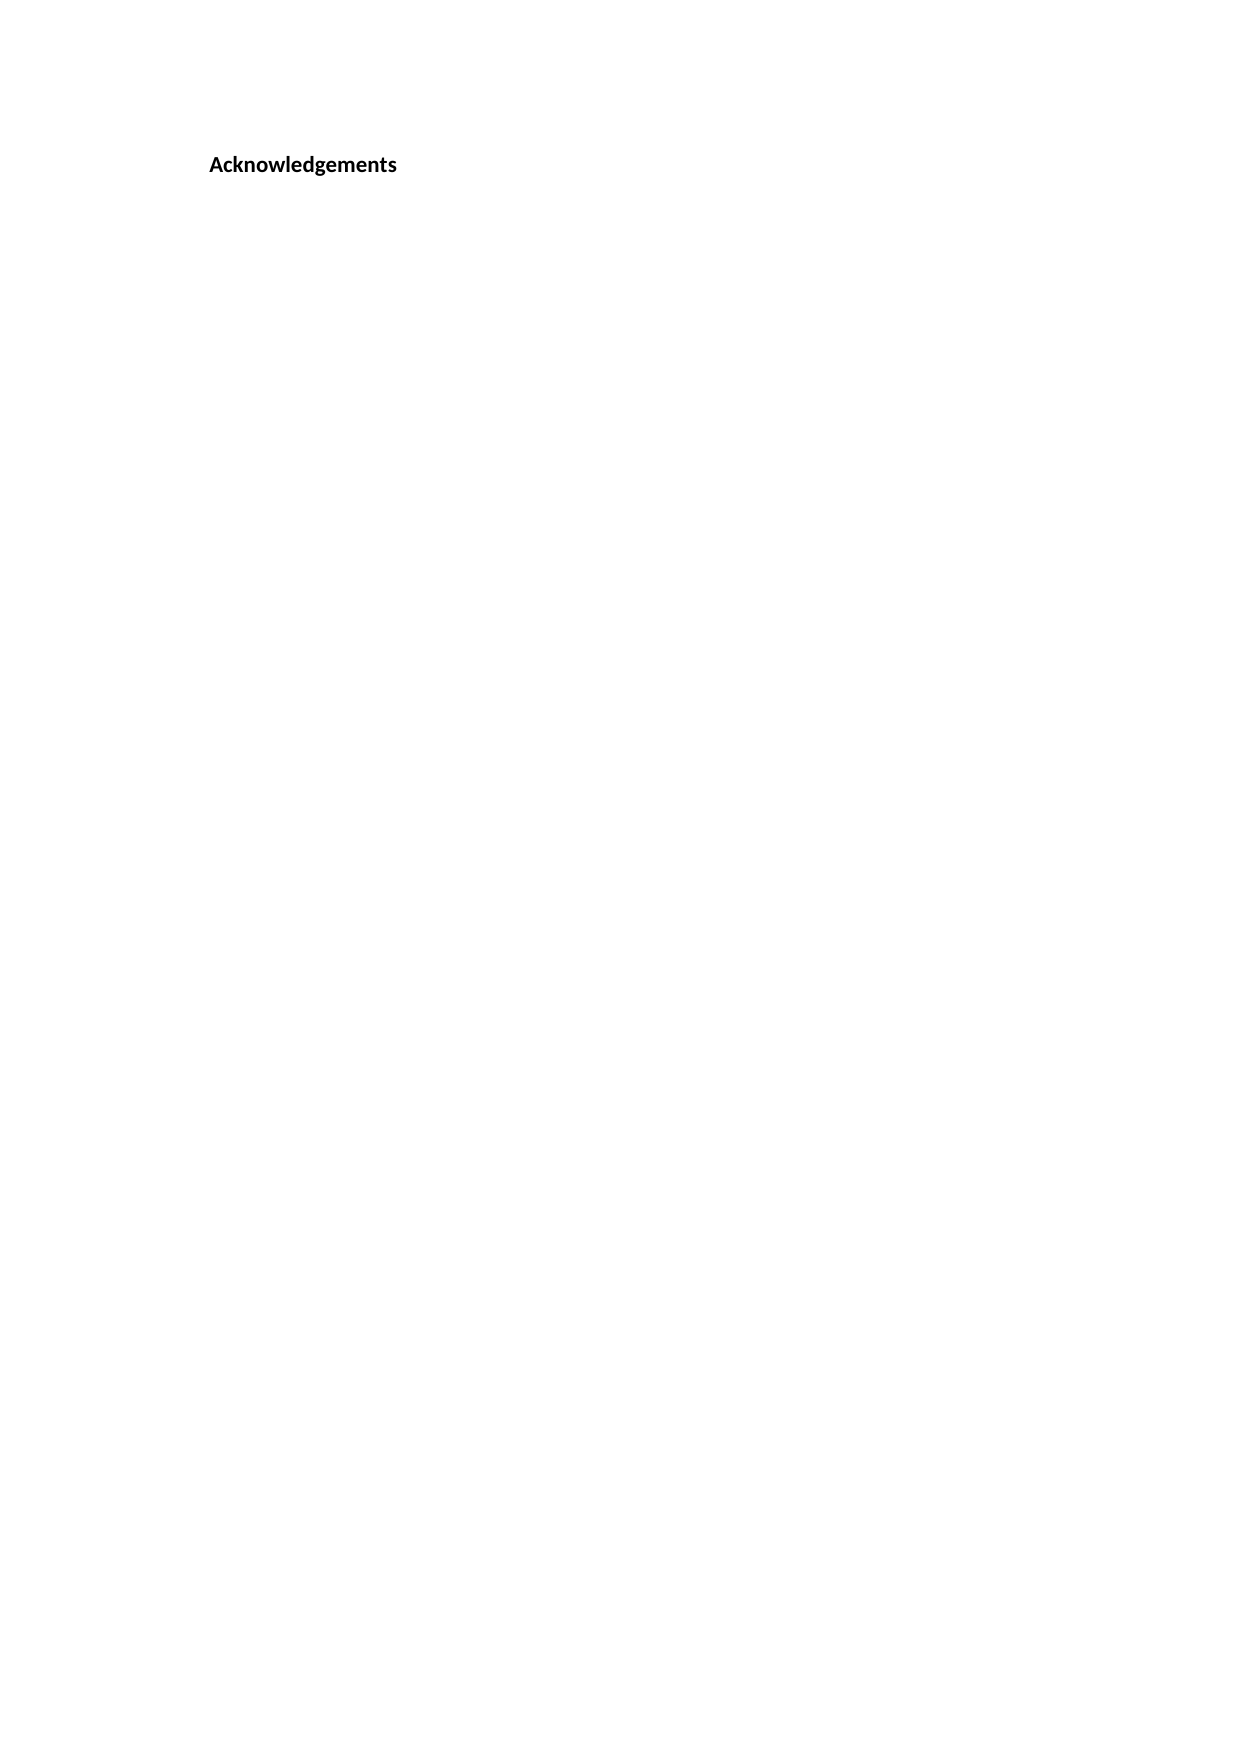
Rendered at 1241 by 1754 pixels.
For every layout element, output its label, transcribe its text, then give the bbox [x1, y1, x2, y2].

subtitle Acknowledgements [209, 150, 1090, 178]
